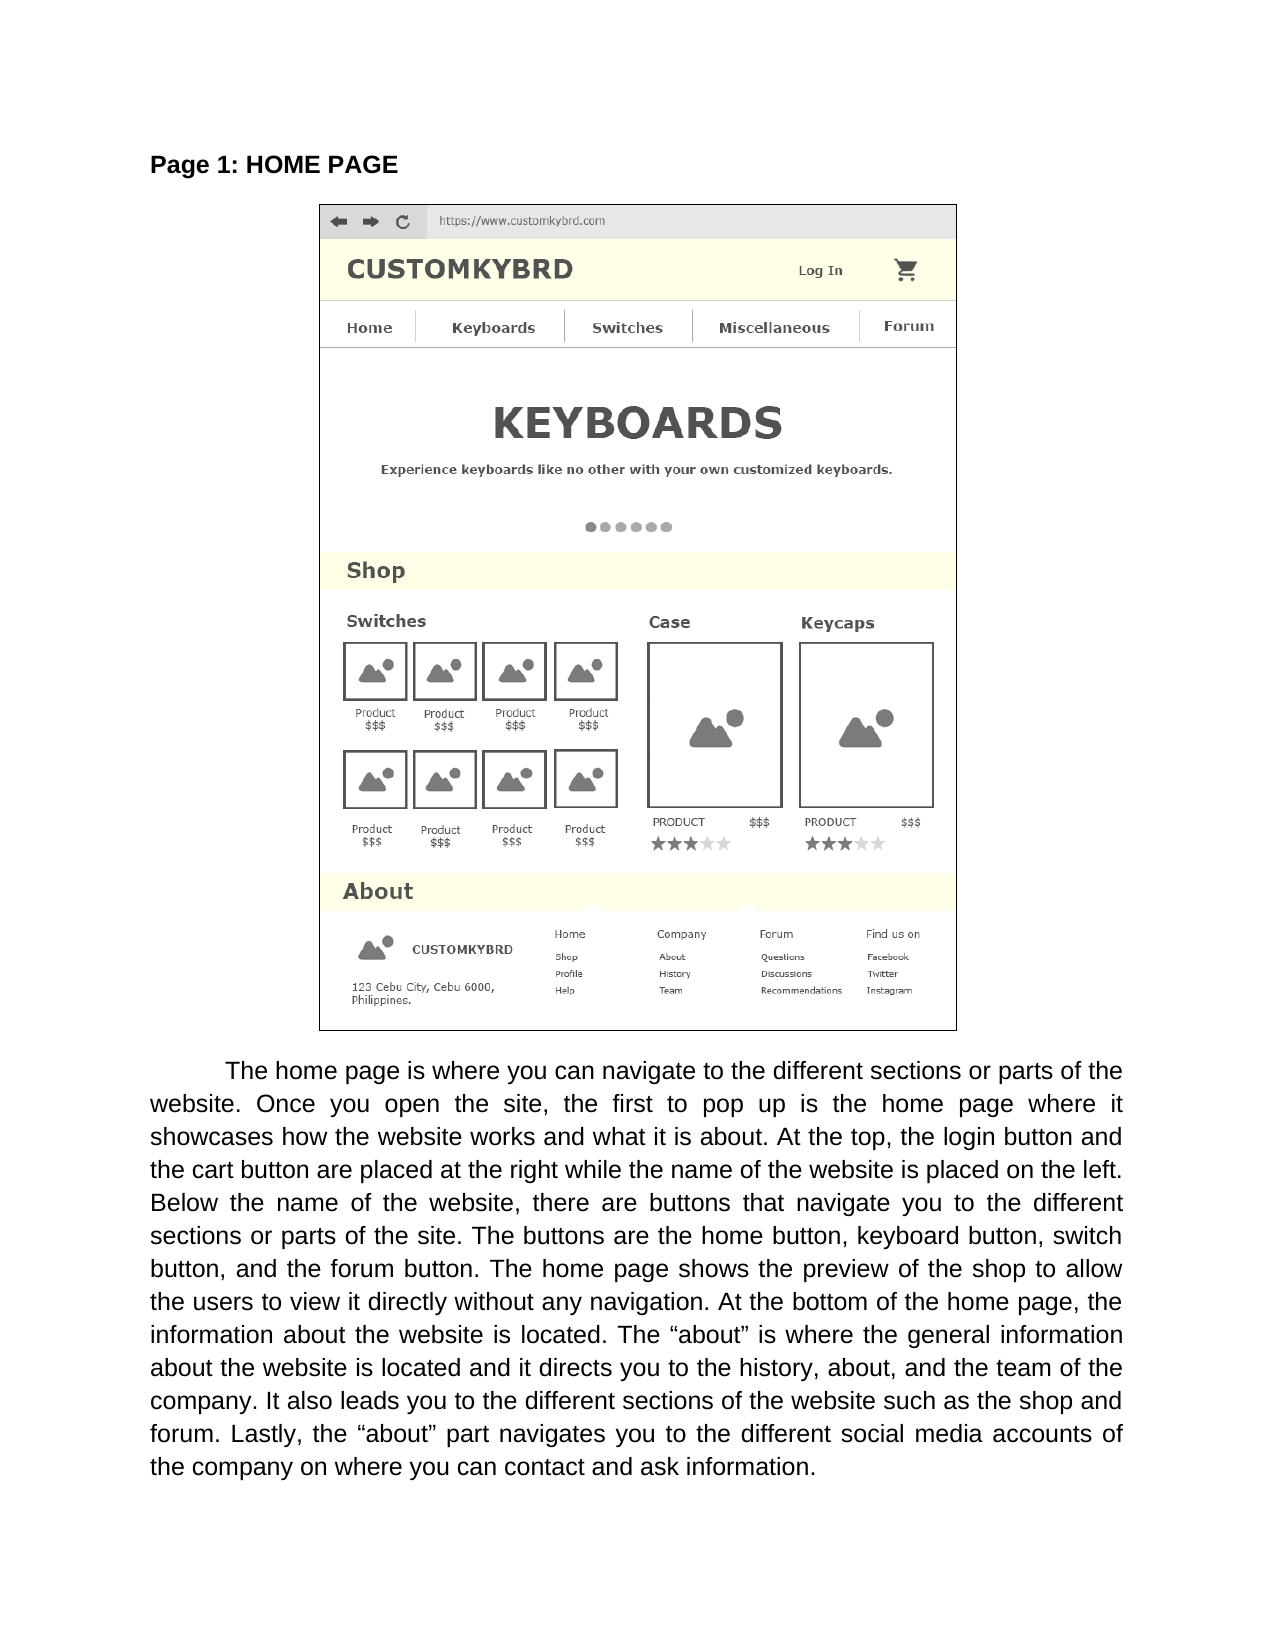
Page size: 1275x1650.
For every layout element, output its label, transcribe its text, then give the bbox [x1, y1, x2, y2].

text The home page is where you can navigate to the different sections or parts of the website. Once you open the site, the first to pop up is the home page where it showcases how the website works and what it is about. At the top, the login button and the cart button are placed at the right while the name of the website is placed on the left. Below the name of the website, there are buttons that navigate you to the different sections or parts of the site. The buttons are the home button, keyboard button, switch button, and the forum button. The home page shows the preview of the shop to allow the users to view it directly without any navigation. At the bottom of the home page, the information about the website is located. The “about” is where the general information about the website is located and it directs you to the history, about, and the team of the company. It also leads you to the different sections of the website such as the shop and forum. Lastly, the “about” part navigates you to the different social media accounts of the company on where you can contact and ask information. [150, 1056, 1125, 1481]
text Page 1: HOME PAGE [150, 150, 1125, 179]
picture [320, 205, 956, 1030]
